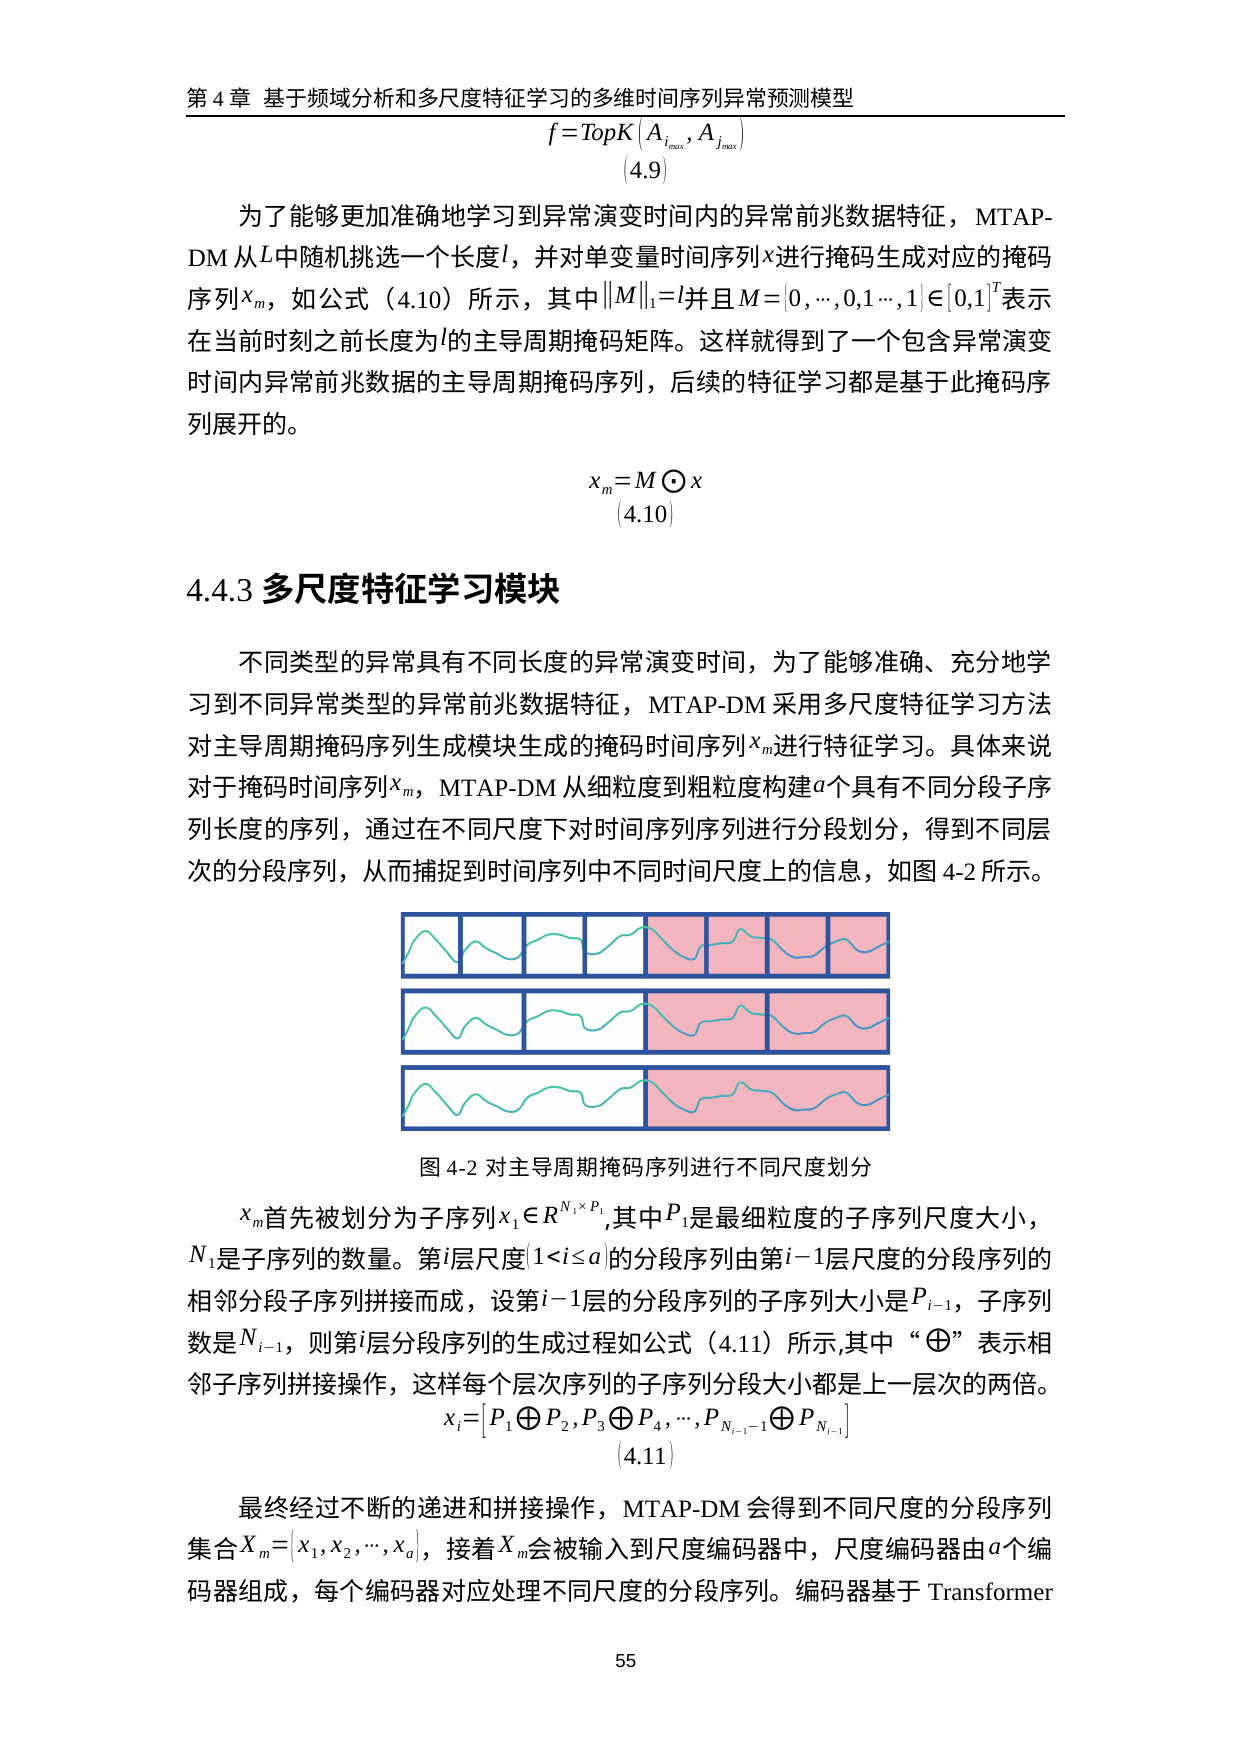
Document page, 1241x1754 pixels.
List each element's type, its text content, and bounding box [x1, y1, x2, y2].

text 首先被划分为子序列,其中是最细粒度的子序列尺度大小，是子序列的数量。第层尺度的分段序列由第层尺度的分段序列的相邻分段子序列拼接而成，设第层的分段序列的子序列大小是，子序列数是，则第层分段序列的生成过程如公式（4.11）所示,其中“ ”表示相邻子序列拼接操作，这样每个层次序列的子序列分段大小都是上一层次的两倍。 [188, 1194, 1053, 1402]
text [188, 1484, 1053, 1609]
picture [400, 912, 891, 1131]
text 为了能够更加准确地学习到异常演变时间内的异常前兆数据特征，MTAP-DM从中随机挑选一个长度，并对单变量时间序列进行掩码生成对应的掩码序列，如公式（4.10）所示，其中并且表示在当前时刻之前长度为的主导周期掩码矩阵。这样就得到了一个包含异常演变时间内异常前兆数据的主导周期掩码序列，后续的特征学习都是基于此掩码序列展开的。 [188, 192, 1053, 442]
text 图4-2 对主导周期掩码序列进行不同尺度划分 [188, 1149, 1053, 1181]
text 不同类型的异常具有不同长度的异常演变时间，为了能够准确、充分地学习到不同异常类型的异常前兆数据特征，MTAP-DM采用多尺度特征学习方法对主导周期掩码序列生成模块生成的掩码时间序列进行特征学习。具体来说对于掩码时间序列，MTAP-DM从细粒度到粗粒度构建个具有不同分段子序列长度的序列，通过在不同尺度下对时间序列序列进行分段划分，得到不同层次的分段序列，从而捕捉到时间序列中不同时间尺度上的信息，如图4-2所示。 [188, 638, 1053, 888]
subtitle 多尺度特征学习模块 [186, 563, 1065, 611]
